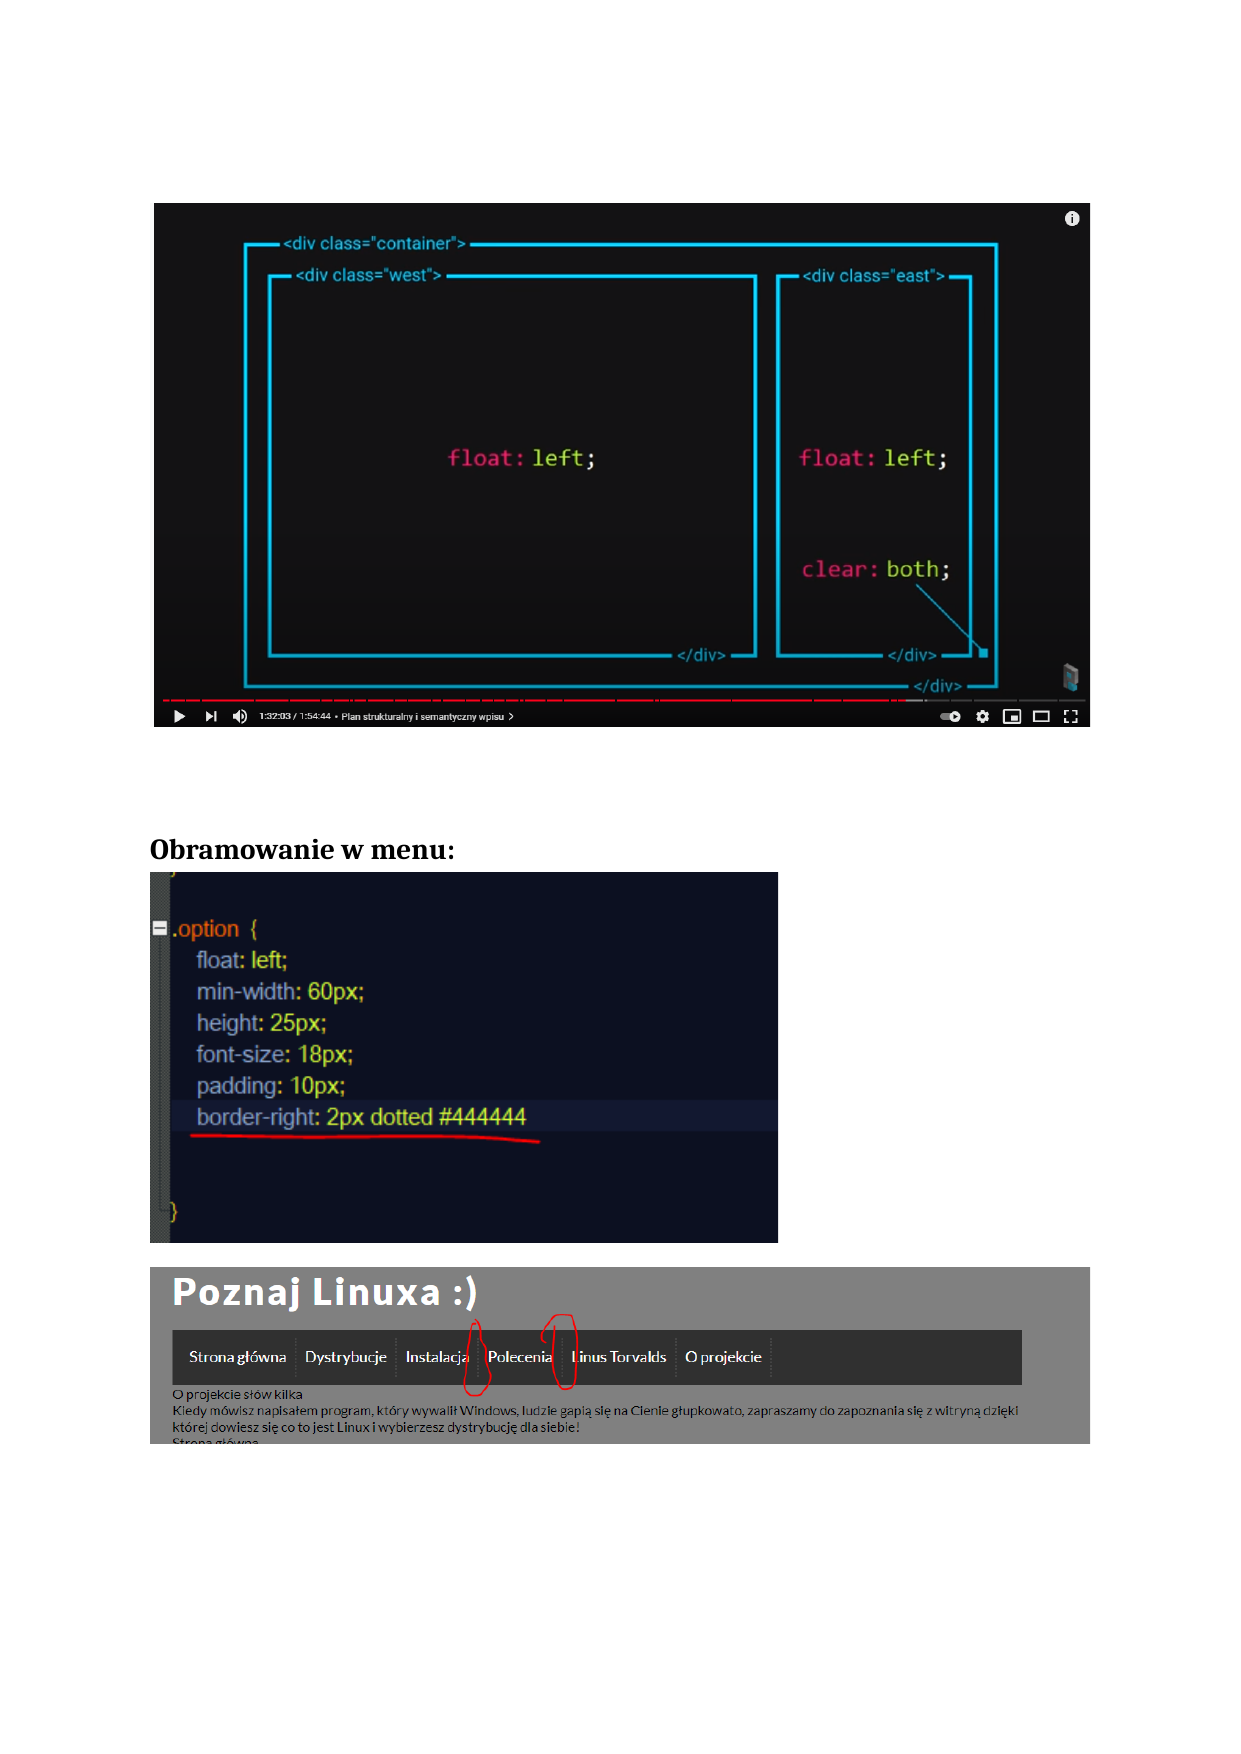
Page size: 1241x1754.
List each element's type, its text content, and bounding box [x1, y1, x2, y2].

picture [150, 1267, 1091, 1444]
picture [150, 203, 1091, 727]
picture [150, 872, 779, 1243]
subtitle Obramowanie w menu: [150, 833, 1090, 867]
